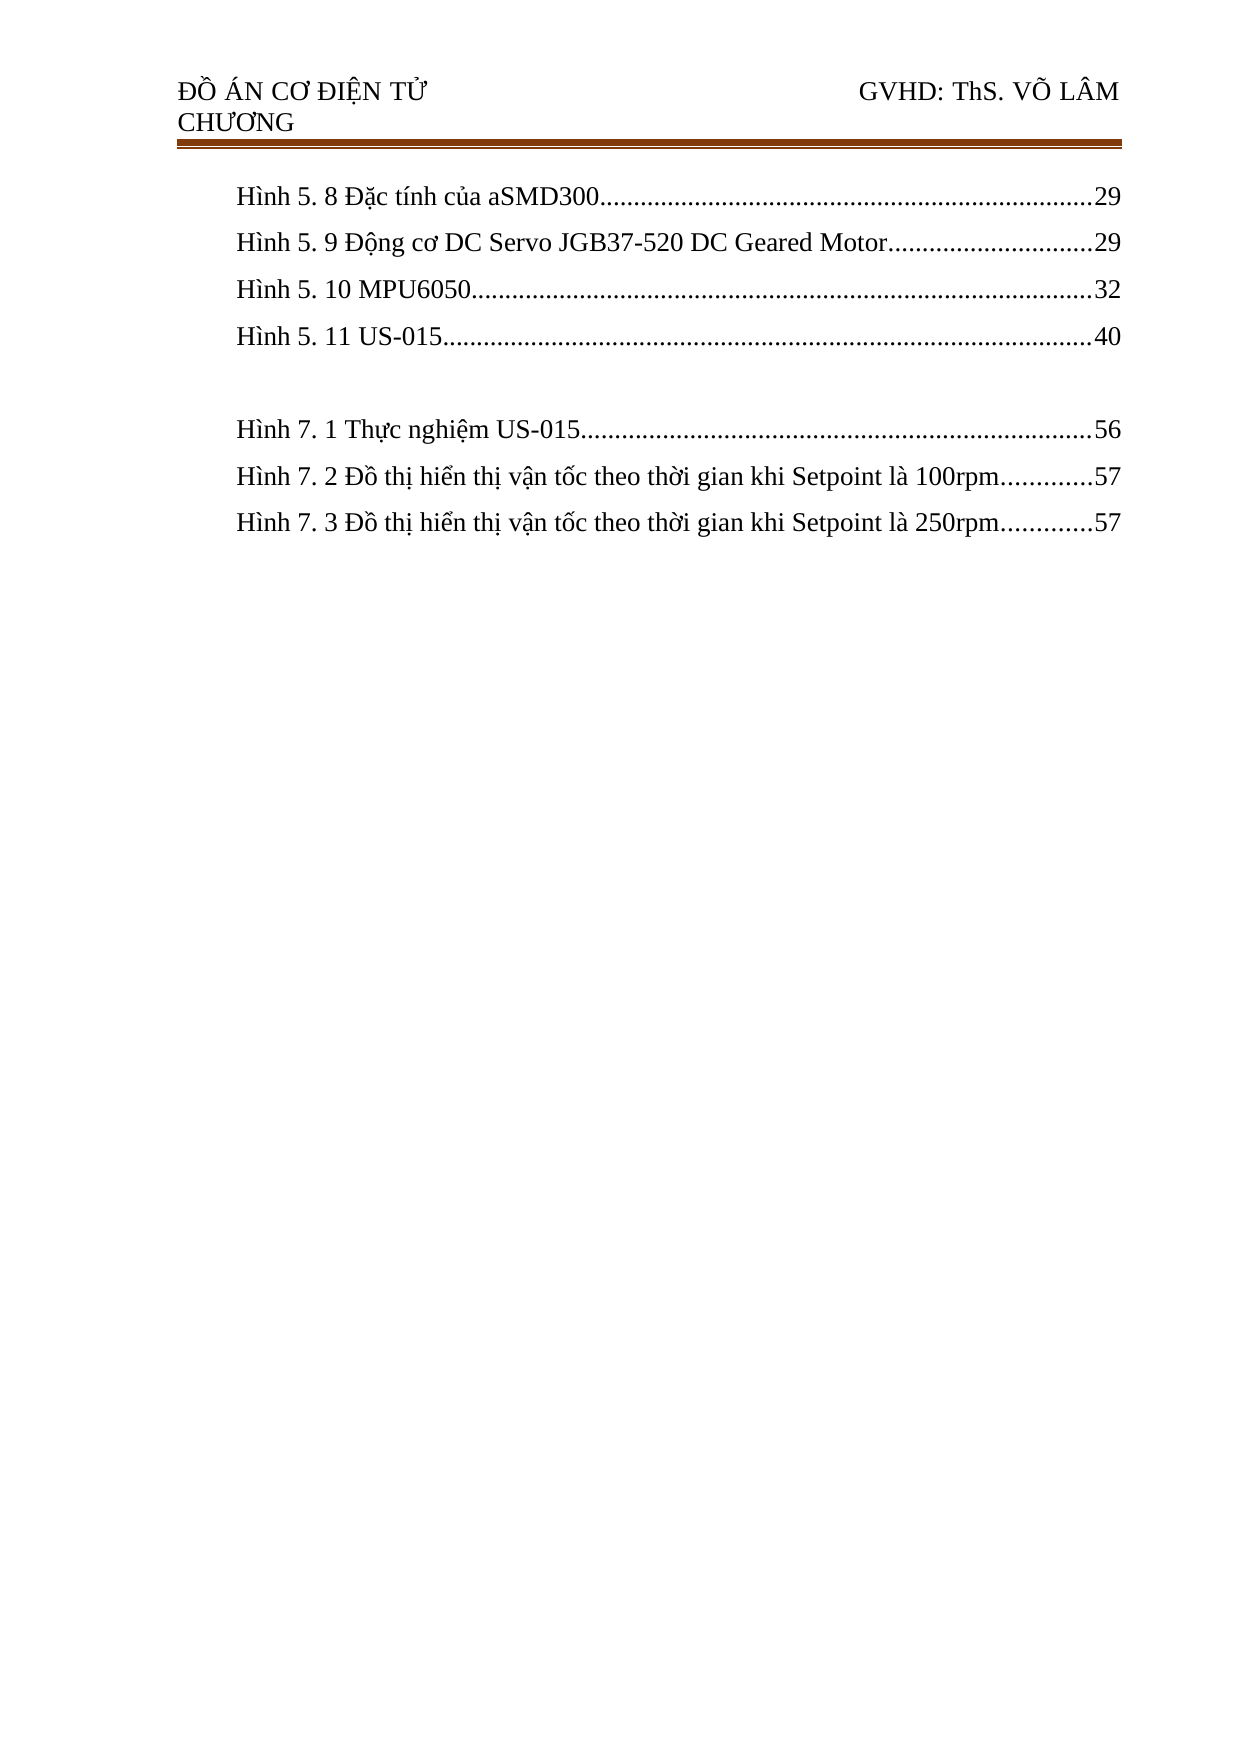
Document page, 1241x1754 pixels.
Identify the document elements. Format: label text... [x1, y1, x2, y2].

text Hình 5. 10 MPU6050 32 [177, 273, 1122, 304]
text Hình 7. 2 Đồ thị hiển thị vận tốc theo thời gian khi Setpoint là 100rpm 57 [177, 460, 1122, 491]
text Hình 5. 11 US-015 40 [177, 320, 1122, 351]
text Hình 5. 8 Đặc tính của aSMD300 29 [177, 180, 1122, 211]
text Hình 7. 1 Thực nghiệm US-015 56 [177, 413, 1122, 444]
text Hình 7. 3 Đồ thị hiển thị vận tốc theo thời gian khi Setpoint là 250rpm 57 [177, 507, 1122, 538]
text Hình 5. 9 Động cơ DC Servo JGB37-520 DC Geared Motor 29 [177, 227, 1122, 258]
